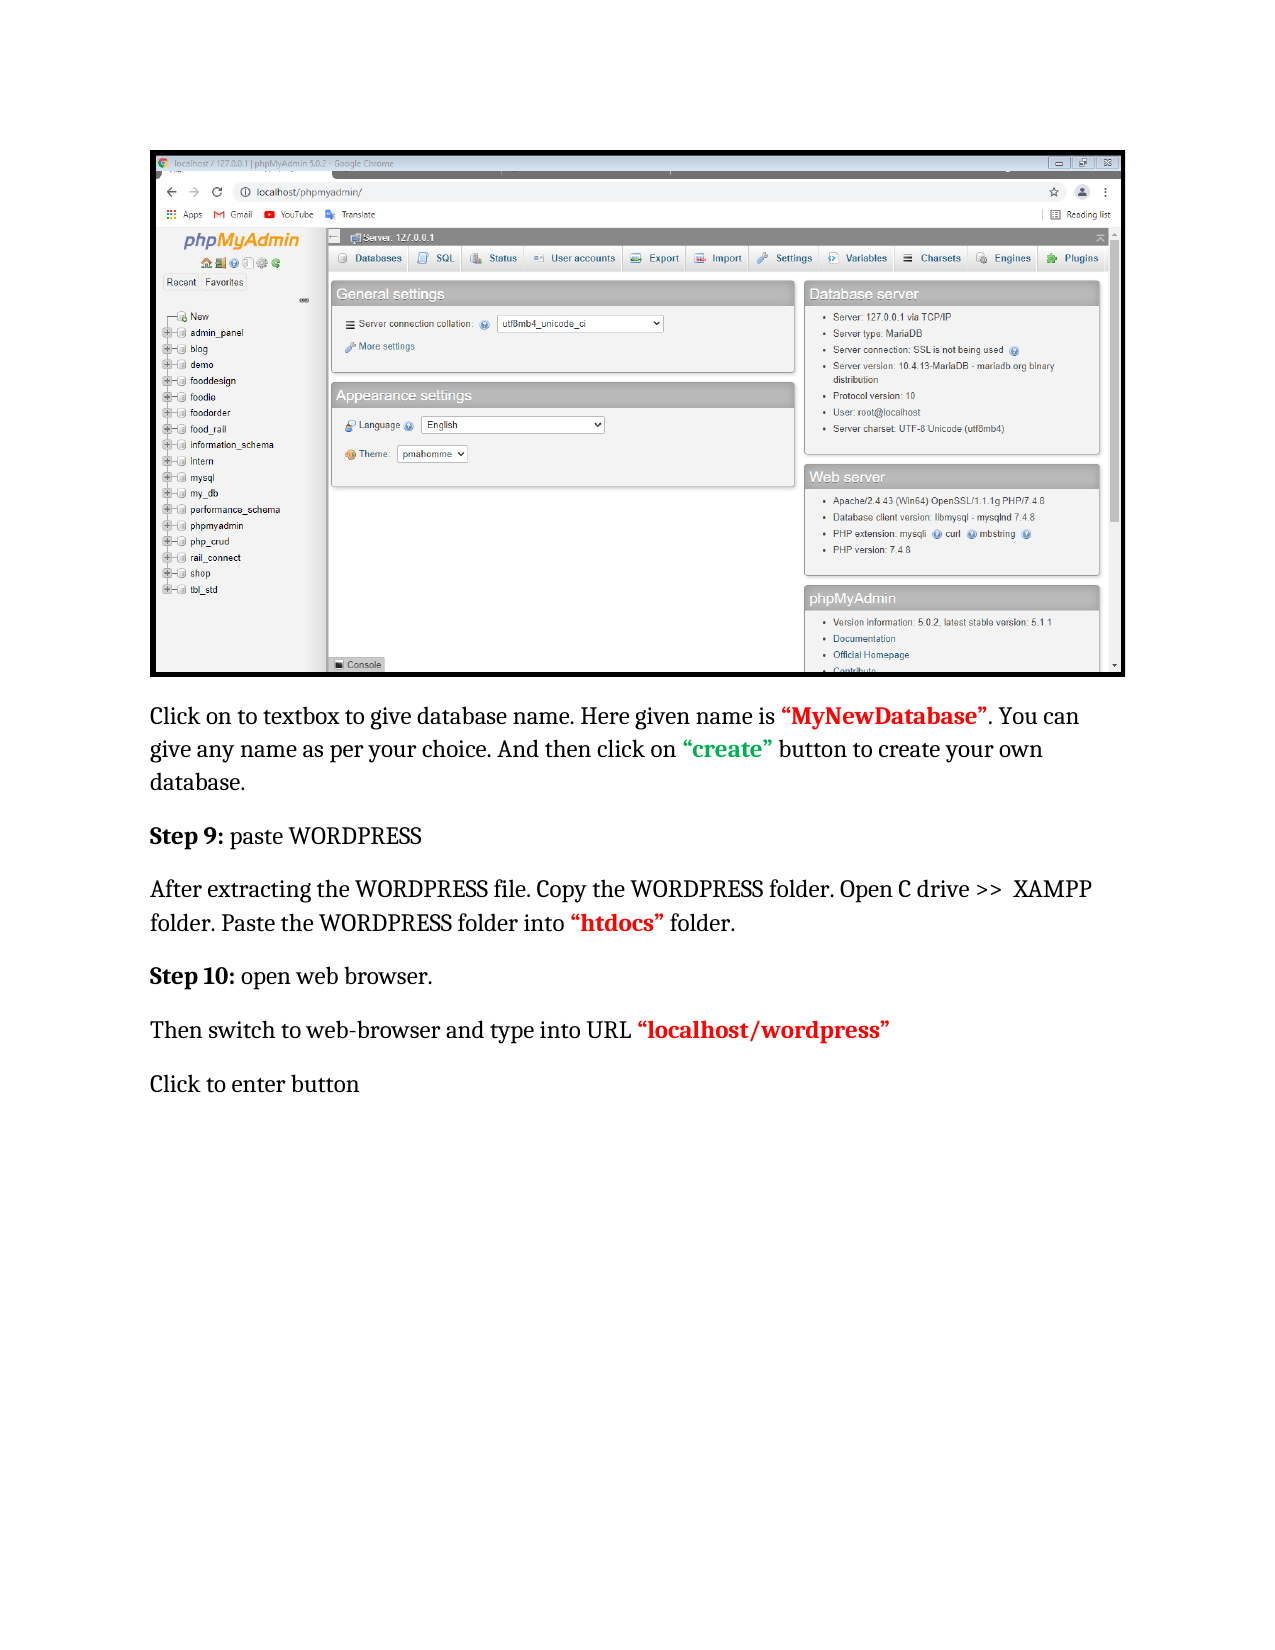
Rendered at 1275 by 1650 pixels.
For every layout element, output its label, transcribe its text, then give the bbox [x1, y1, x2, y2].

text After extracting the WORDPRESS file. Copy the WORDPRESS folder. Open C drive >> XAMPP folder. Paste the WORDPRESS folder into “htdocs” folder. [150, 875, 1125, 937]
text Step 10: open web browser. [150, 962, 1125, 991]
text Step 9: paste WORDPRESS [150, 822, 1125, 850]
text Then switch to web-browser and type into URL “localhost/wordpress” [150, 1016, 1125, 1045]
text Click to enter button [150, 1070, 1125, 1099]
text Click on to textbox to give database name. Here given name is “MyNewDatabase”. You can give any name as per your choice. And then click on “create” button to create your own database. [150, 702, 1125, 796]
